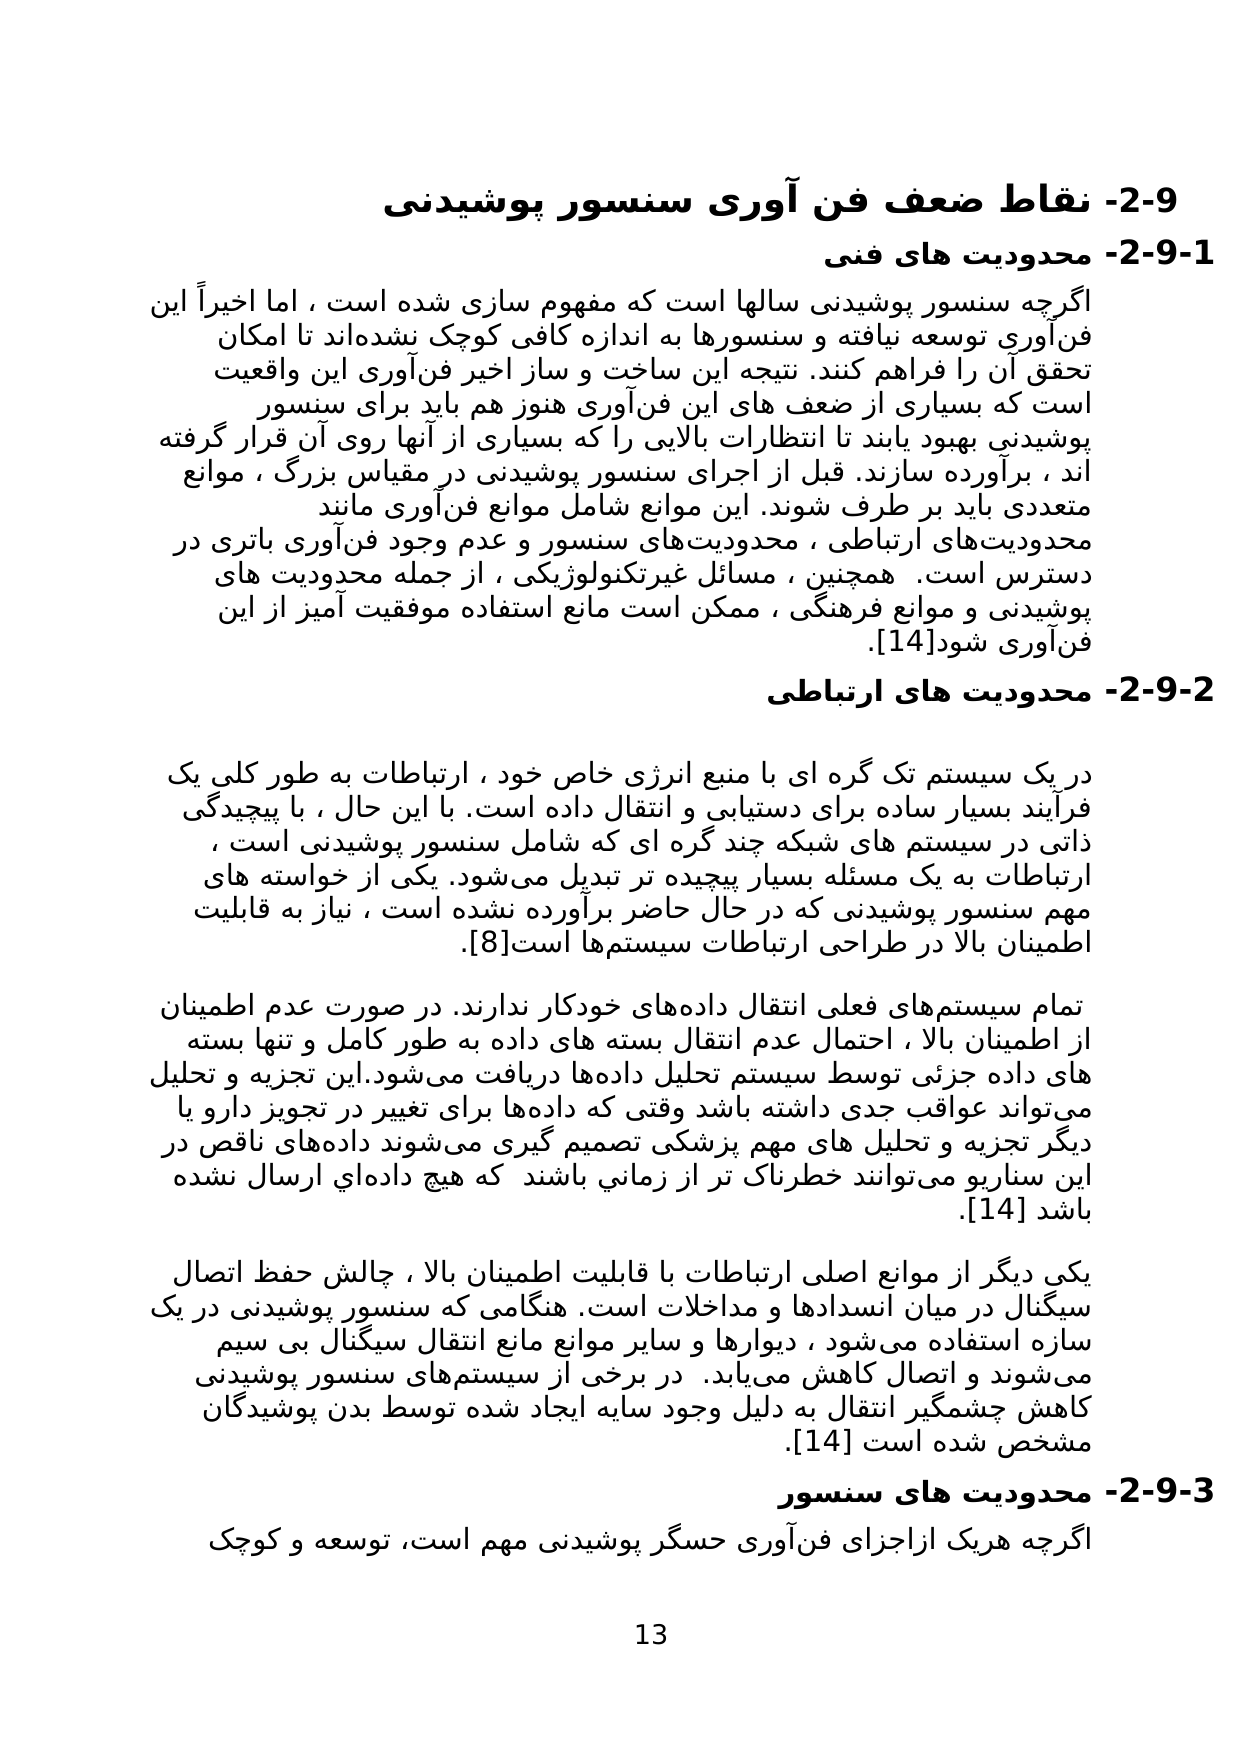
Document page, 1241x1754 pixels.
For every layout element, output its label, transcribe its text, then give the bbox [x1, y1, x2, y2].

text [148, 1523, 1093, 1557]
text در یک سیستم تک گره ای با منبع انرژی خاص خود ، ارتباطات به طور کلی یک فرآیند بسیار ساده برای دستیابی و انتقال داده است. با این حال ، با پیچیدگی ذاتی در سیستم های شبکه چند گره ای که شامل سنسور پوشیدنی است ، ارتباطات به یک مسئله بسیار پیچیده تر تبدیل می‌شود. یکی از خواسته های مهم سنسور پوشیدنی که در حال حاضر برآورده نشده است ، نیاز به قابلیت اطمینان بالا در طراحی ارتباطات سیستم‌ها است[8]. [148, 722, 1093, 960]
text تمام سیستم‌های فعلی انتقال داده‌های خودکار ندارند. در صورت عدم اطمینان از اطمینان بالا ، احتمال عدم انتقال بسته های داده به طور کامل و تنها بسته های داده جزئی توسط سیستم تحلیل داده‌ها دریافت می‌شود.این تجزیه و تحلیل می‌تواند عواقب جدی داشته باشد وقتی که داده‌ها برای تغییر در تجویز دارو یا دیگر تجزیه و تحلیل های مهم پزشکی تصمیم گیری می‌شوند داده‌های ناقص در این سناریو می‌توانند خطرناک تر از زماني باشند که هيچ داده‌اي ارسال نشده باشد [14]. [148, 988, 1093, 1226]
text اگرچه سنسور پوشیدنی سالها است که مفهوم سازی شده است ، اما اخیراً این فن‌آوری توسعه نیافته و سنسورها به اندازه کافی کوچک نشده‌اند تا امکان تحقق آن را فراهم کنند. نتیجه این ساخت و ساز اخیر فن‌آوری این واقعیت است که بسیاری از ضعف های این فن‌آوری هنوز هم باید برای سنسور پوشیدنی بهبود یابند تا انتظارات بالایی را که بسیاری از آنها روی آن قرار گرفته اند ، برآورده سازند. قبل از اجرای سنسور پوشیدنی در مقیاس بزرگ ، موانع متعددی بايد بر طرف شوند. این موانع شامل موانع فن‌آوری مانند محدودیت‌های ارتباطی ، محدودیت‌های سنسور و عدم وجود فن‌آوری باتری در دسترس است. همچنین ، مسائل غیرتکنولوژیکی ، از جمله محدودیت های پوشیدنی و موانع فرهنگی ، ممکن است مانع استفاده موفقیت آمیز از این فن‌آوری شود[14]. [148, 285, 1093, 658]
text یکی دیگر از موانع اصلی ارتباطات با قابلیت اطمینان بالا ، چالش حفظ اتصال سیگنال در میان انسدادها و مداخلات است. هنگامی که سنسور پوشیدنی در یک سازه استفاده می‌شود ، دیوارها و سایر موانع مانع انتقال سیگنال بی سیم می‌شوند و اتصال کاهش می‌یابد. در برخی از سیستم‌های سنسور پوشیدنی كاهش چشمگیر انتقال به دليل وجود سايه ایجاد شده توسط بدن پوشیدگان مشخص شده است [14]. [148, 1255, 1093, 1459]
text محدودیت های ارتباطی [148, 671, 1093, 709]
text محدودیت های سنسور [148, 1471, 1093, 1510]
text محدودیت های فنی [148, 233, 1093, 272]
text نقاط ضعف فن آوری سنسور پوشیدنی [148, 177, 1093, 221]
